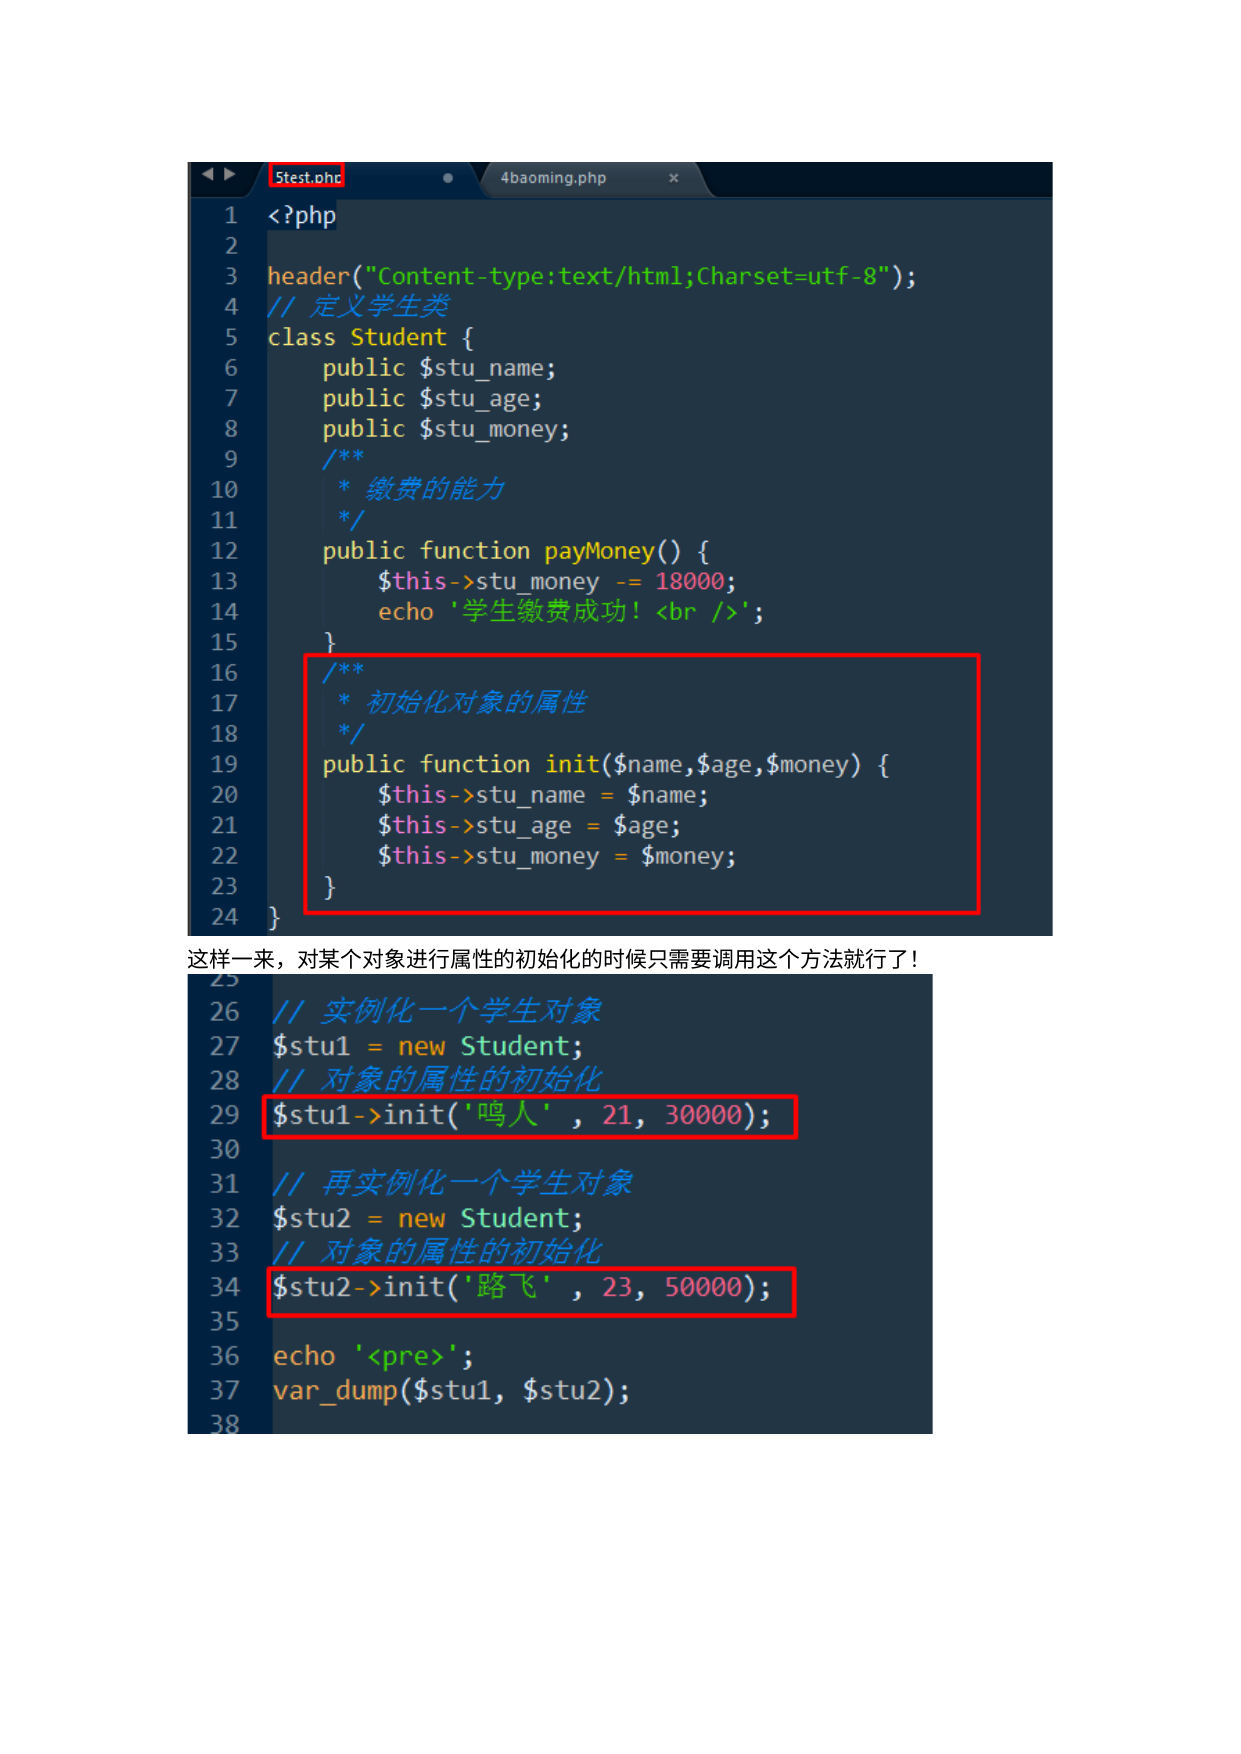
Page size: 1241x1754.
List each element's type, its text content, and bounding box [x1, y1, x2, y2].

picture [187, 974, 933, 1434]
picture [187, 162, 1053, 936]
text 这样一来，对某个对象进行属性的初始化的时候只需要调用这个方法就行了！ [187, 942, 1053, 974]
